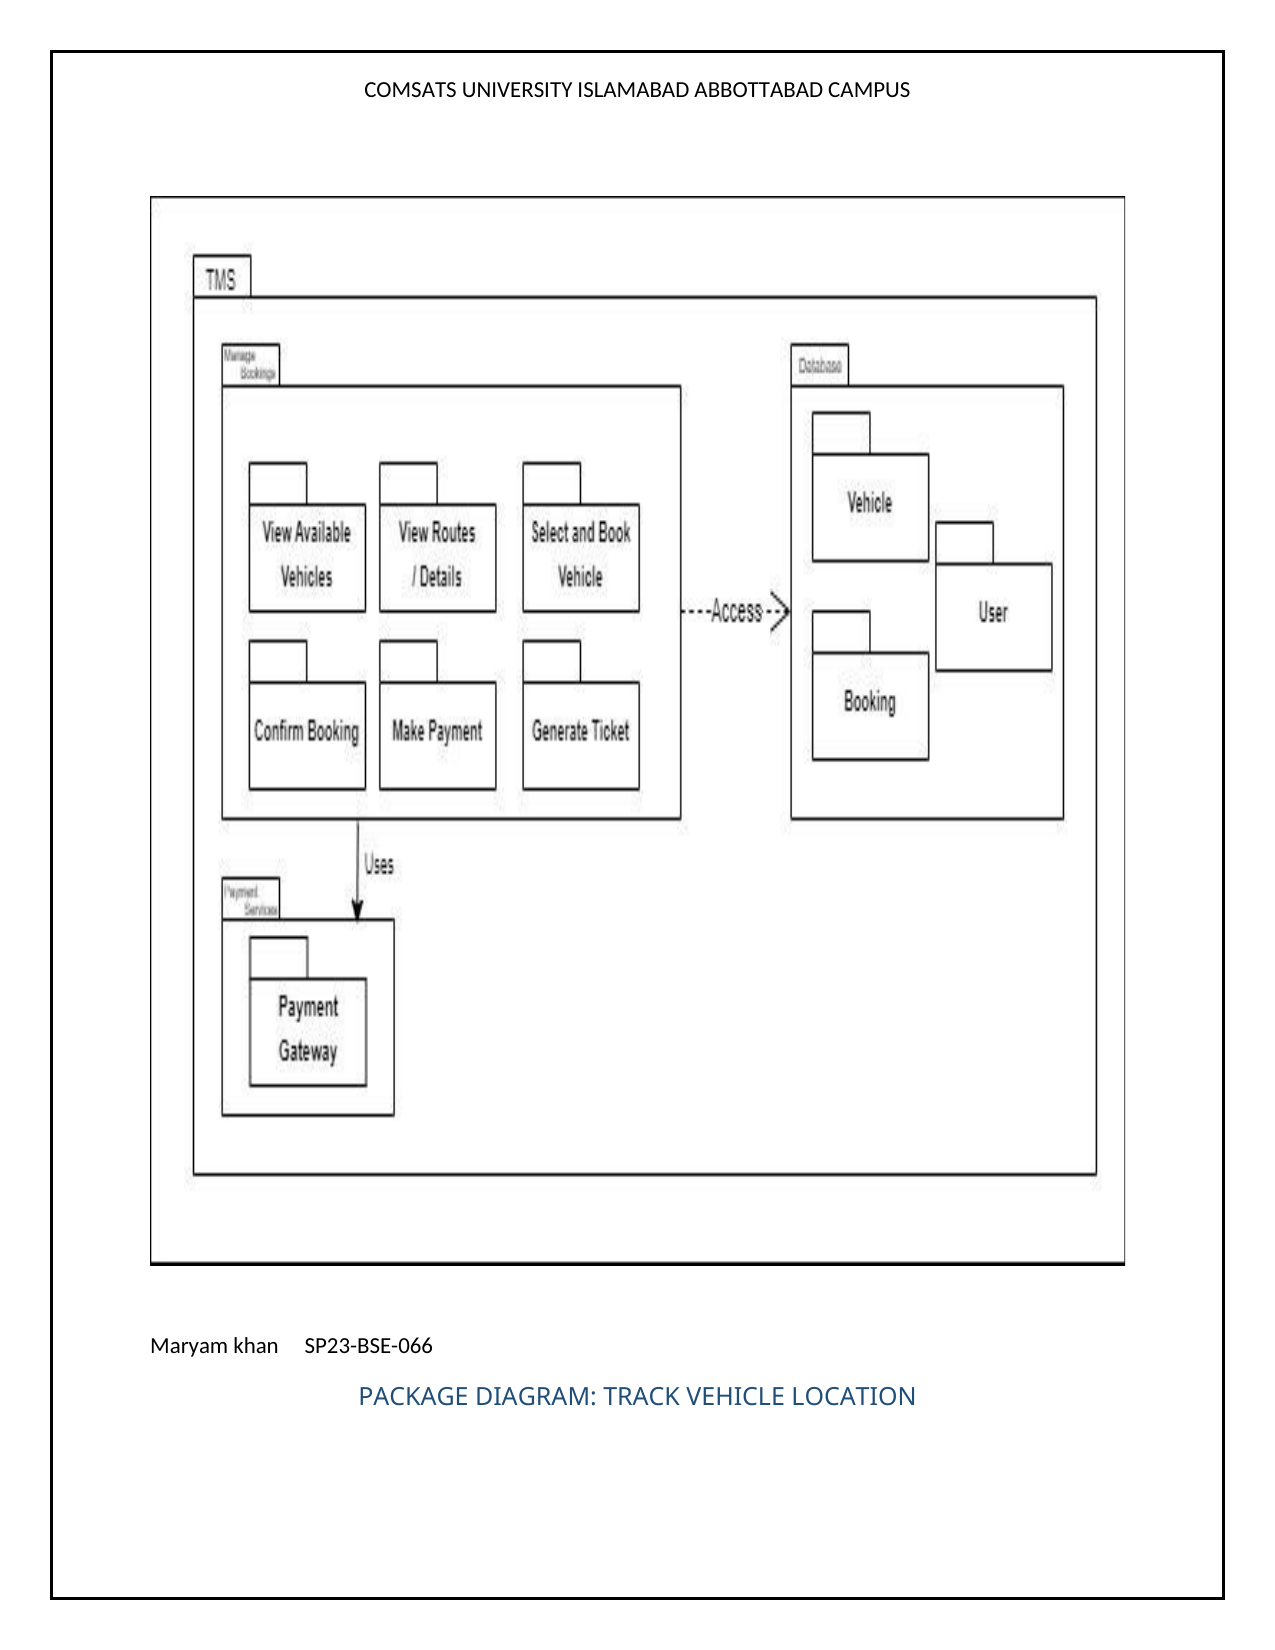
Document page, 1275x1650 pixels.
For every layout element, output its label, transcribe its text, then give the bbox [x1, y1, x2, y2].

text Maryam khan SP23-BSE-066 [150, 1331, 1125, 1359]
subtitle PACKAGE DIAGRAM: TRACK VEHICLE LOCATION [150, 1378, 1125, 1412]
picture [150, 196, 1125, 1266]
